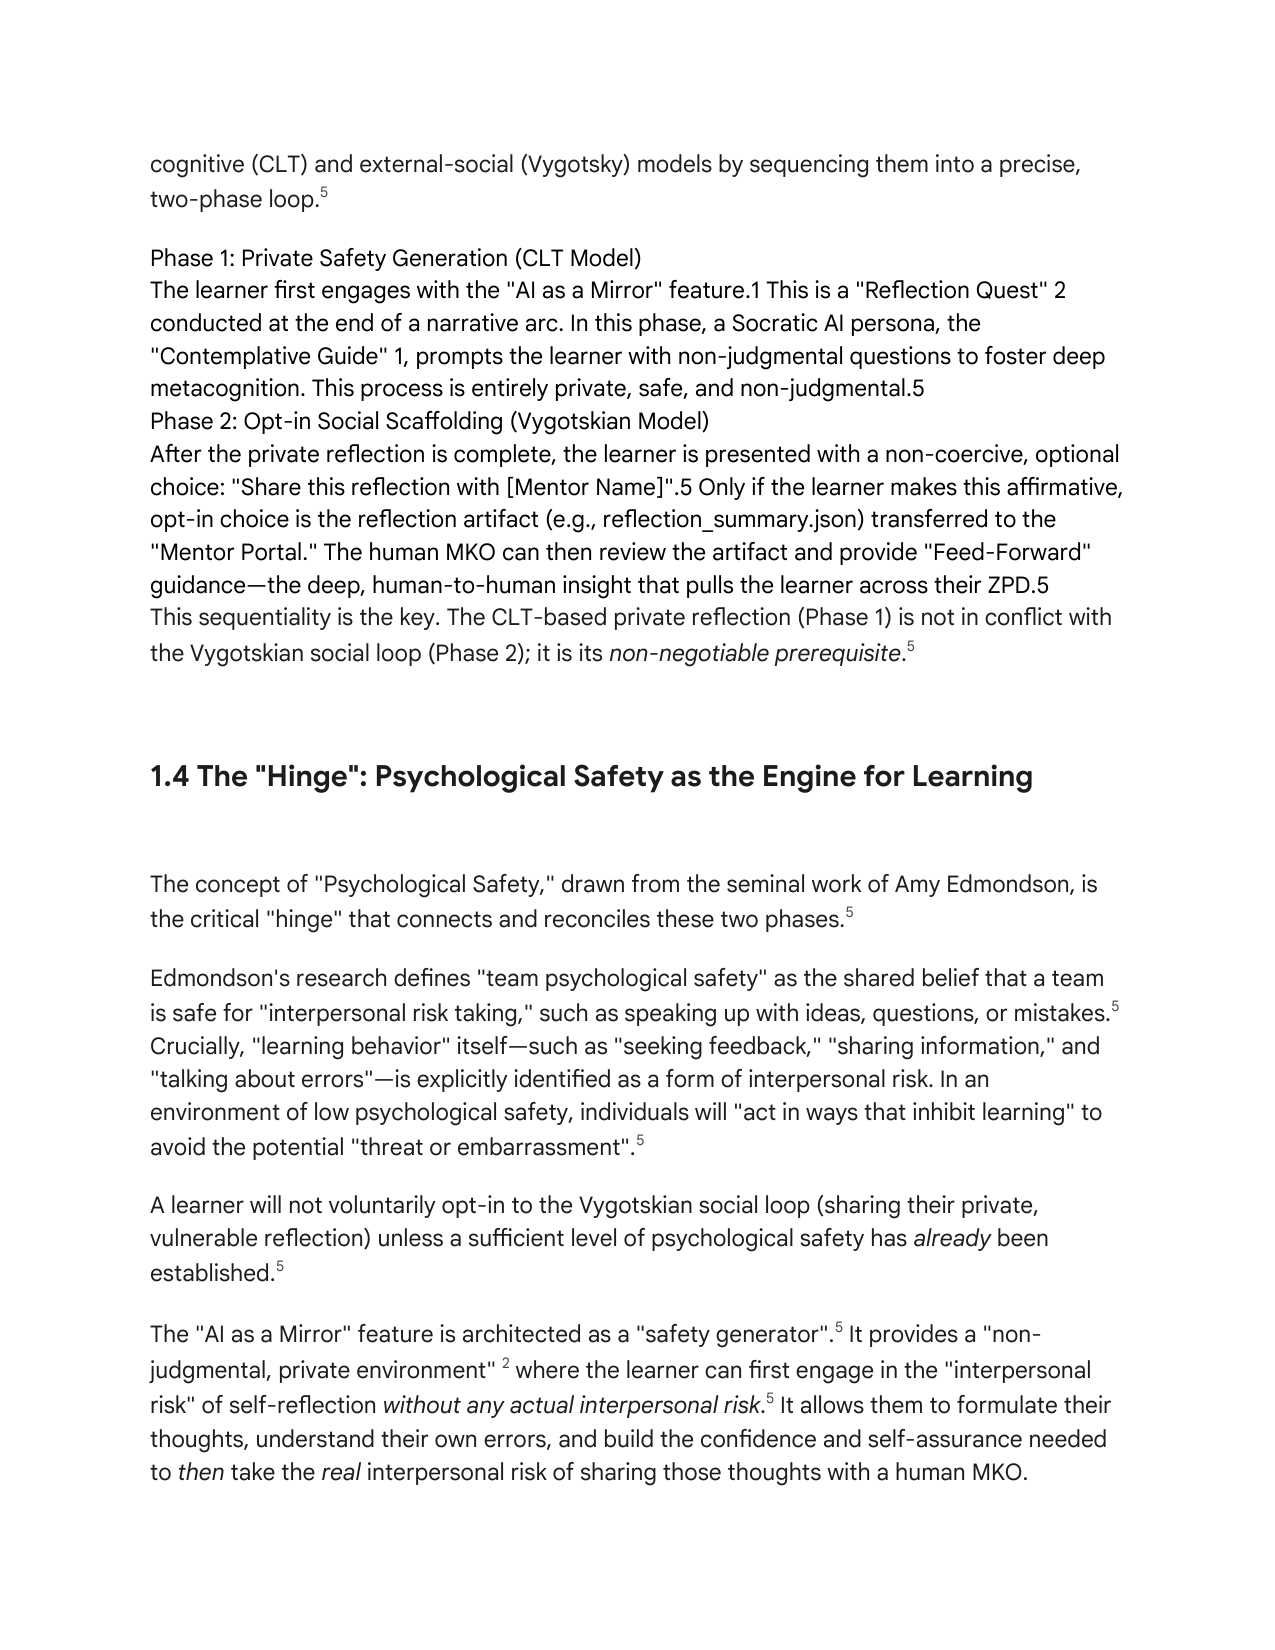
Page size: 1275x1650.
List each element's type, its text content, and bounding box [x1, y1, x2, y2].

text Phase 1: Private Safety Generation (CLT Model) [150, 244, 1125, 273]
text The learner first engages with the "AI as a Mirror" feature.1 This is a "Reflection Quest" 2 conducted at the end of a narrative arc. In this phase, a Socratic AI persona, the "Contemplative Guide" 1, prompts the learner with non-judgmental questions to foster deep metacognition. This process is entirely private, safe, and non-judgmental.5 [150, 277, 1125, 403]
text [150, 150, 1125, 214]
text The "AI as a Mirror" feature is architected as a "safety generator".5 It provides a "non-judgmental, private environment" 2 where the learner can first engage in the "interpersonal risk" of self-reflection without any actual interpersonal risk.5 It allows them to formulate their thoughts, understand their own errors, and build the confidence and self-assurance needed to then take the real interpersonal risk of sharing those thoughts with a human MKO. [150, 1318, 1125, 1486]
text Phase 2: Opt-in Social Scaffolding (Vygotskian Model) [150, 407, 1125, 436]
subtitle 1.4 The "Hinge": Psychological Safety as the Engine for Learning [150, 758, 1125, 795]
text The concept of "Psychological Safety," drawn from the seminal work of Amy Edmondson, is the critical "hinge" that connects and reconciles these two phases.5 [150, 870, 1125, 934]
text A learner will not voluntarily opt-in to the Vygotskian social loop (sharing their private, vulnerable reflection) unless a sufficient level of psychological safety has already been established.5 [150, 1192, 1125, 1289]
text After the private reflection is complete, the learner is presented with a non-coercive, optional choice: "Share this reflection with [Mentor Name]".5 Only if the learner makes this affirmative, opt-in choice is the reflection artifact (e.g., reflection_summary.json) transferred to the "Mentor Portal." The human MKO can then review the artifact and provide "Feed-Forward" guidance—the deep, human-to-human insight that pulls the learner across their ZPD.5 [150, 440, 1125, 600]
text This sequentiality is the key. The CLT-based private reflection (Phase 1) is not in conflict with the Vygotskian social loop (Phase 2); it is its non-negotiable prerequisite.5 [150, 604, 1125, 668]
text Edmondson's research defines "team psychological safety" as the shared belief that a team is safe for "interpersonal risk taking," such as speaking up with ideas, questions, or mistakes.5 Crucially, "learning behavior" itself—such as "seeking feedback," "sharing information," and "talking about errors"—is explicitly identified as a form of interpersonal risk. In an environment of low psychological safety, individuals will "act in ways that inhibit learning" to avoid the potential "threat or embarrassment".5 [150, 964, 1125, 1162]
